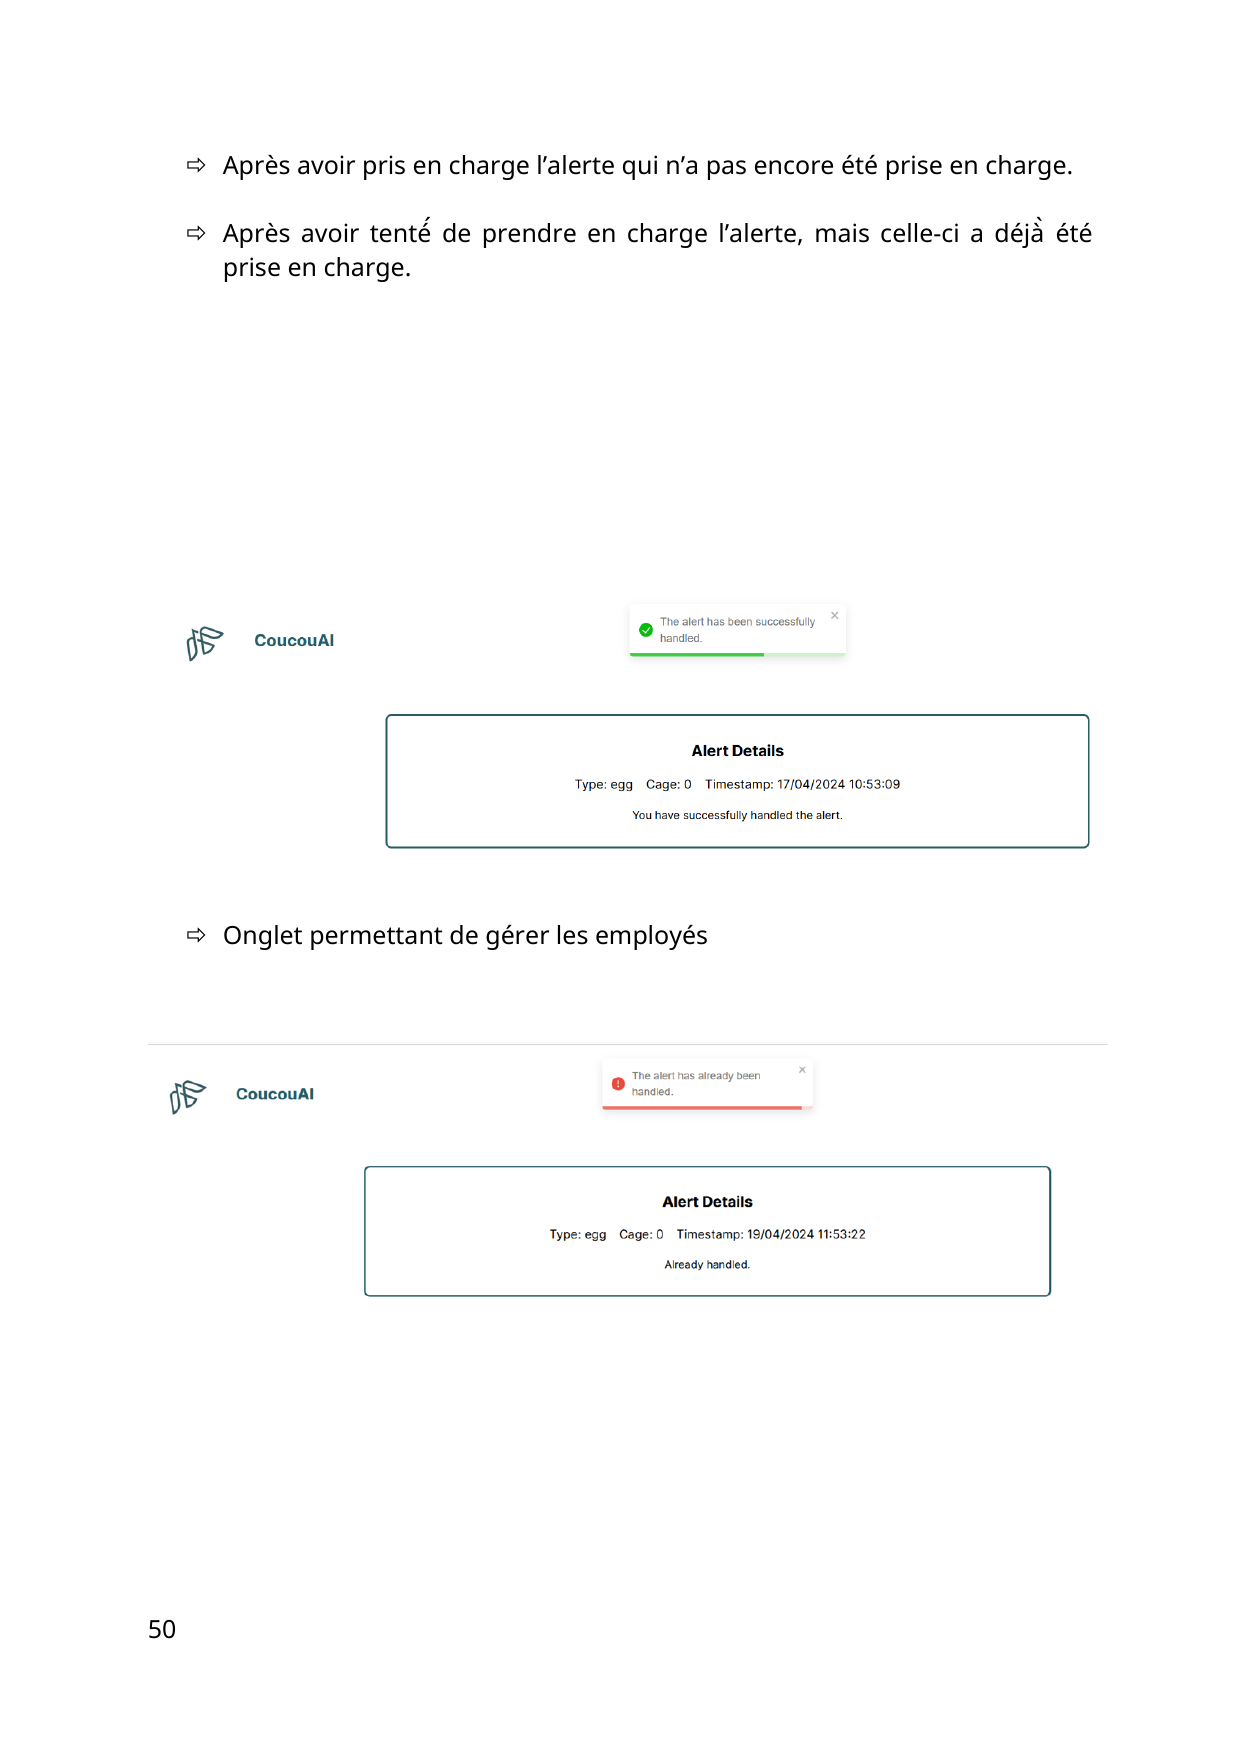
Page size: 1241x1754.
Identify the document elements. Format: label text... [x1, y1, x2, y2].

list Après avoir tenté́ de prendre en charge l’alerte, mais celle-ci a déjà̀ été prise en charge. [185, 216, 1093, 284]
picture [147, 1042, 1108, 1368]
picture [165, 591, 1162, 889]
list Après avoir pris en charge l’alerte qui n’a pas encore été prise en charge. [185, 148, 1093, 182]
list Onglet permettant de gérer les employés [185, 889, 1093, 952]
